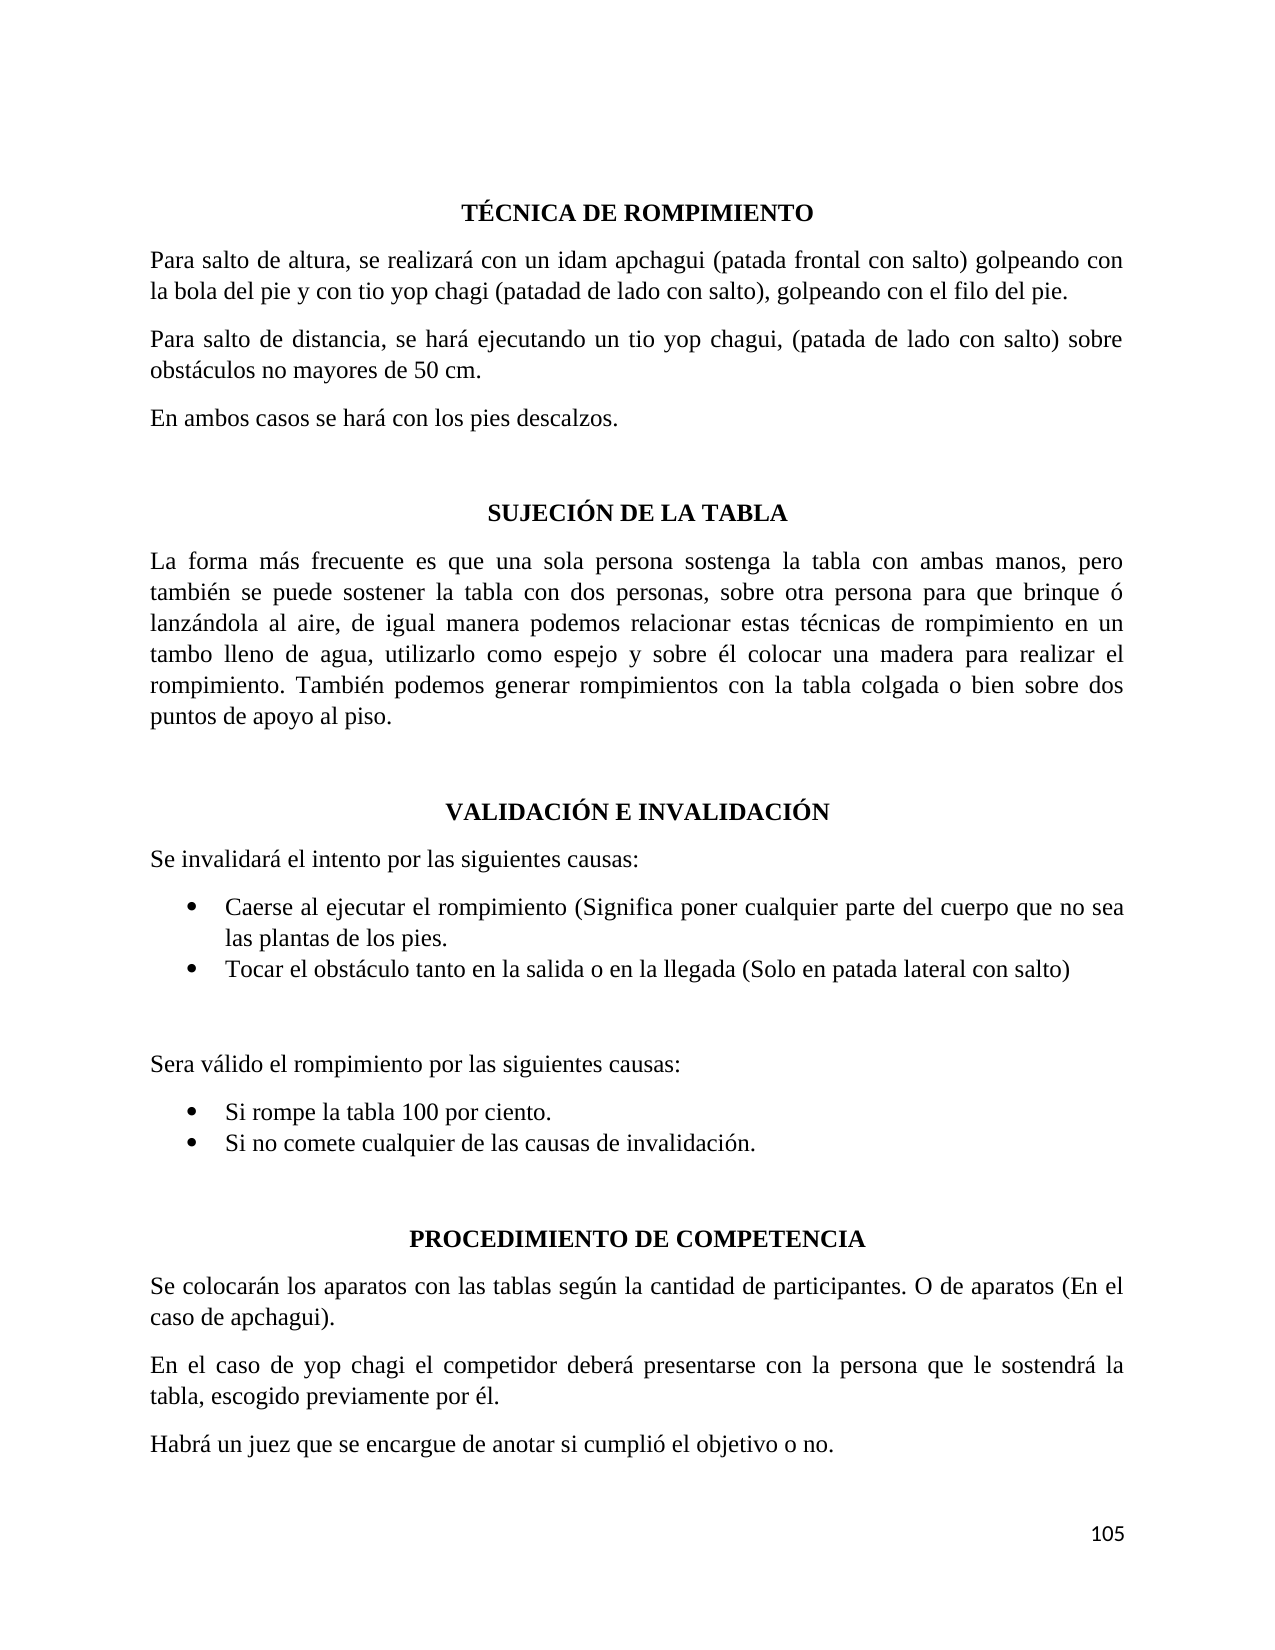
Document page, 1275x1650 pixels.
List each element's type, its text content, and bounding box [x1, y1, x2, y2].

text SUJECIÓN DE LA TABLA [150, 498, 1125, 527]
text Se colocarán los aparatos con las tablas según la cantidad de participantes. O de aparatos (En el caso de apchagui). [150, 1271, 1125, 1331]
text VALIDACIÓN E INVALIDACIÓN [150, 797, 1125, 825]
text TÉCNICA DE ROMPIMIENTO [150, 198, 1125, 226]
text Para salto de altura, se realizará con un idam apchagui (patada frontal con salto) golpeando con la bola del pie y con tio yop chagi (patadad de lado con salto), golpeando con el filo del pie. [150, 245, 1125, 305]
text Para salto de distancia, se hará ejecutando un tio yop chagui, (patada de lado con salto) sobre obstáculos no mayores de 50 cm. [150, 324, 1125, 384]
text Se invalidará el intento por las siguientes causas: [150, 844, 1125, 873]
text Sera válido el rompimiento por las siguientes causas: [150, 1049, 1125, 1078]
list Si rompe la tabla 100 por ciento. [187, 1097, 1125, 1126]
text En el caso de yop chagi el competidor deberá presentarse con la persona que le sostendrá la tabla, escogido previamente por él. [150, 1350, 1125, 1410]
list Caerse al ejecutar el rompimiento (Significa poner cualquier parte del cuerpo que no sea las plantas de los pies. [187, 892, 1125, 952]
text En ambos casos se hará con los pies descalzos. [150, 403, 1125, 432]
list Tocar el obstáculo tanto en la salida o en la llegada (Solo en patada lateral con salto) [187, 954, 1125, 983]
text La forma más frecuente es que una sola persona sostenga la tabla con ambas manos, pero también se puede sostener la tabla con dos personas, sobre otra persona para que brinque ó lanzándola al aire, de igual manera podemos relacionar estas técnicas de rompimiento en un tambo lleno de agua, utilizarlo como espejo y sobre él colocar una madera para realizar el rompimiento. También podemos generar rompimientos con la tabla colgada o bien sobre dos puntos de apoyo al piso. [150, 546, 1125, 730]
text PROCEDIMIENTO DE COMPETENCIA [150, 1224, 1125, 1252]
list Si no comete cualquier de las causas de invalidación. [187, 1128, 1125, 1157]
text Habrá un juez que se encargue de anotar si cumplió el objetivo o no. [150, 1429, 1125, 1458]
